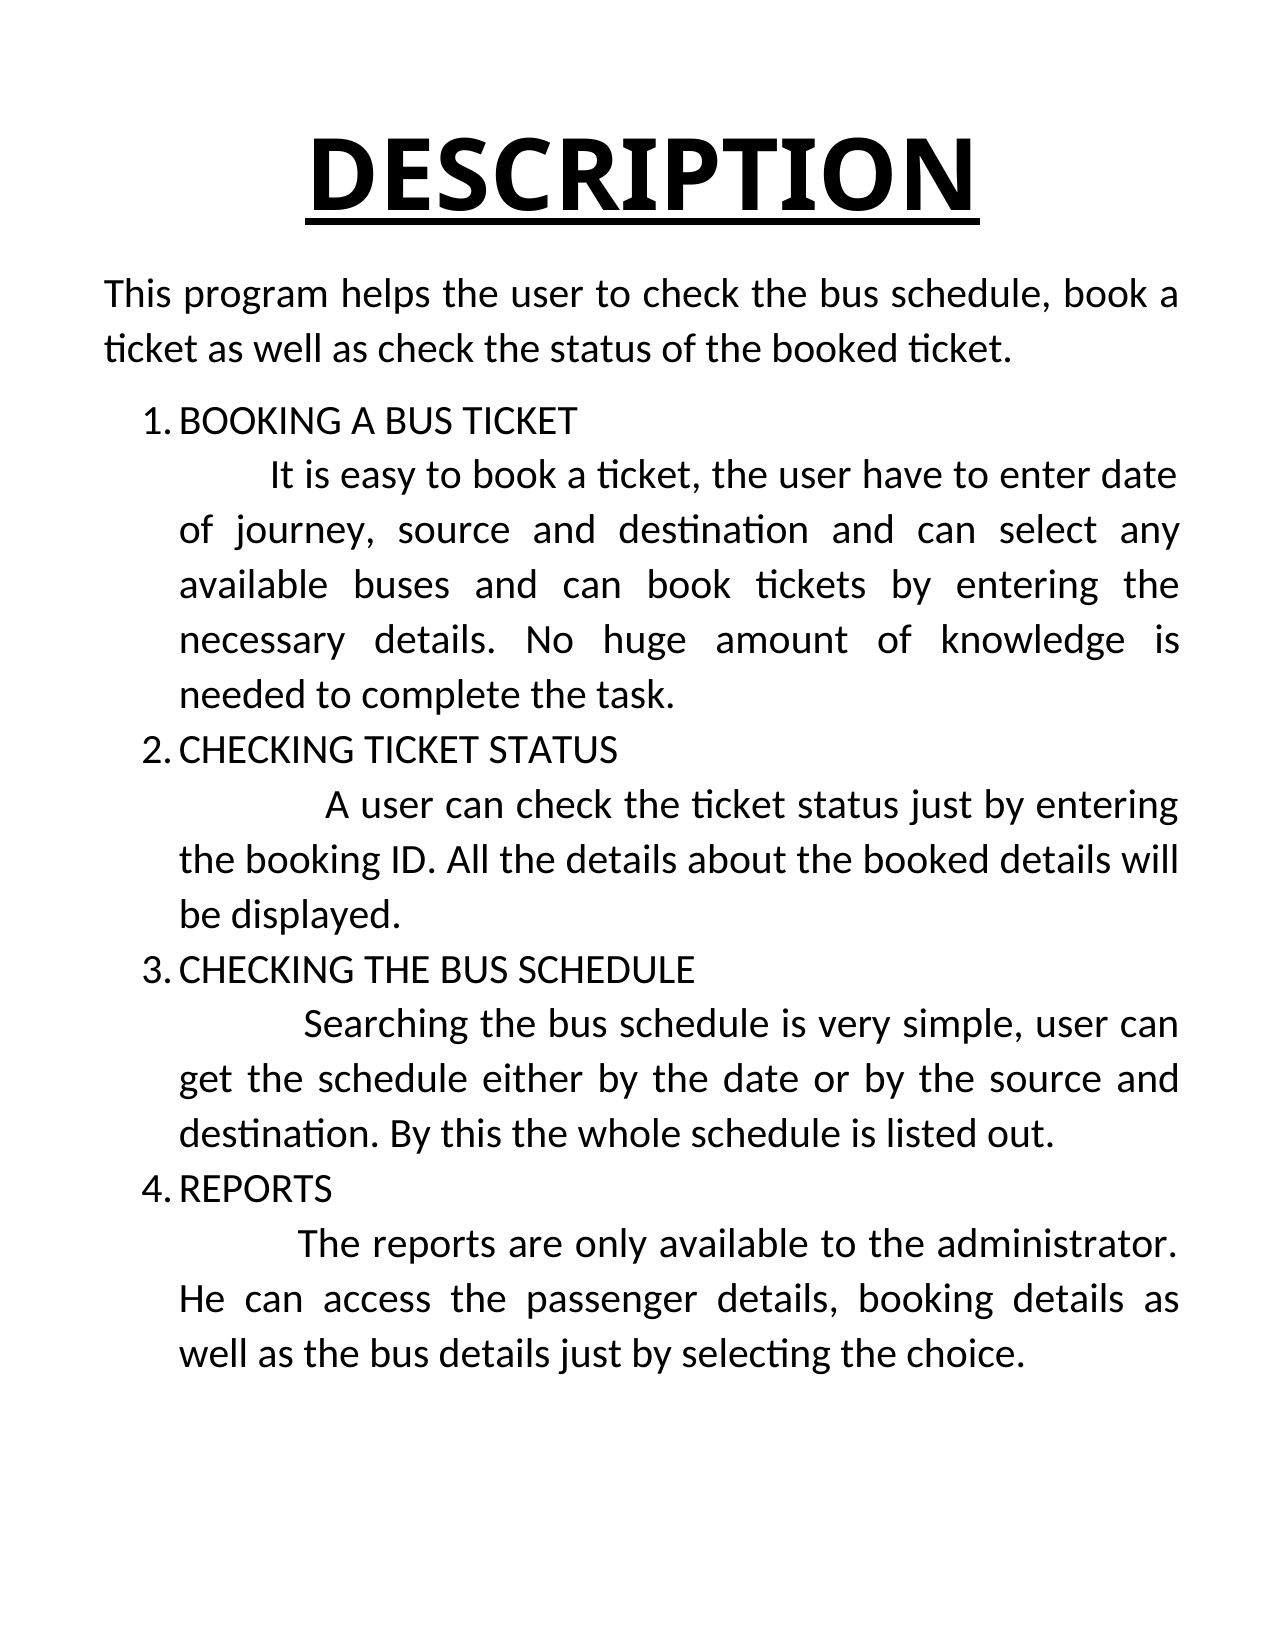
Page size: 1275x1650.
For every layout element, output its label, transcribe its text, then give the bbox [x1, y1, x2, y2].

list CHECKING THE BUS SCHEDULE [141, 943, 1181, 993]
list Searching the bus schedule is very simple, user can get the schedule either by the date or by the source and destination. By this the whole schedule is listed out. [178, 997, 1181, 1158]
list The reports are only available to the administrator. He can access the passenger details, booking details as well as the bus details just by selecting the choice. [178, 1217, 1181, 1378]
text DESCRIPTION [103, 103, 1181, 240]
list BOOKING A BUS TICKET [141, 394, 1181, 444]
text This program helps the user to check the bus schedule, book a ticket as well as check the status of the booked ticket. [103, 267, 1181, 373]
list It is easy to book a ticket, the user have to enter date of journey, source and destination and can select any available buses and can book tickets by entering the necessary details. No huge amount of knowledge is needed to complete the task. [178, 448, 1181, 719]
list A user can check the ticket status just by entering the booking ID. All the details about the booked details will be displayed. [178, 778, 1181, 938]
list REPORTS [141, 1162, 1181, 1213]
list CHECKING TICKET STATUS [141, 723, 1181, 774]
